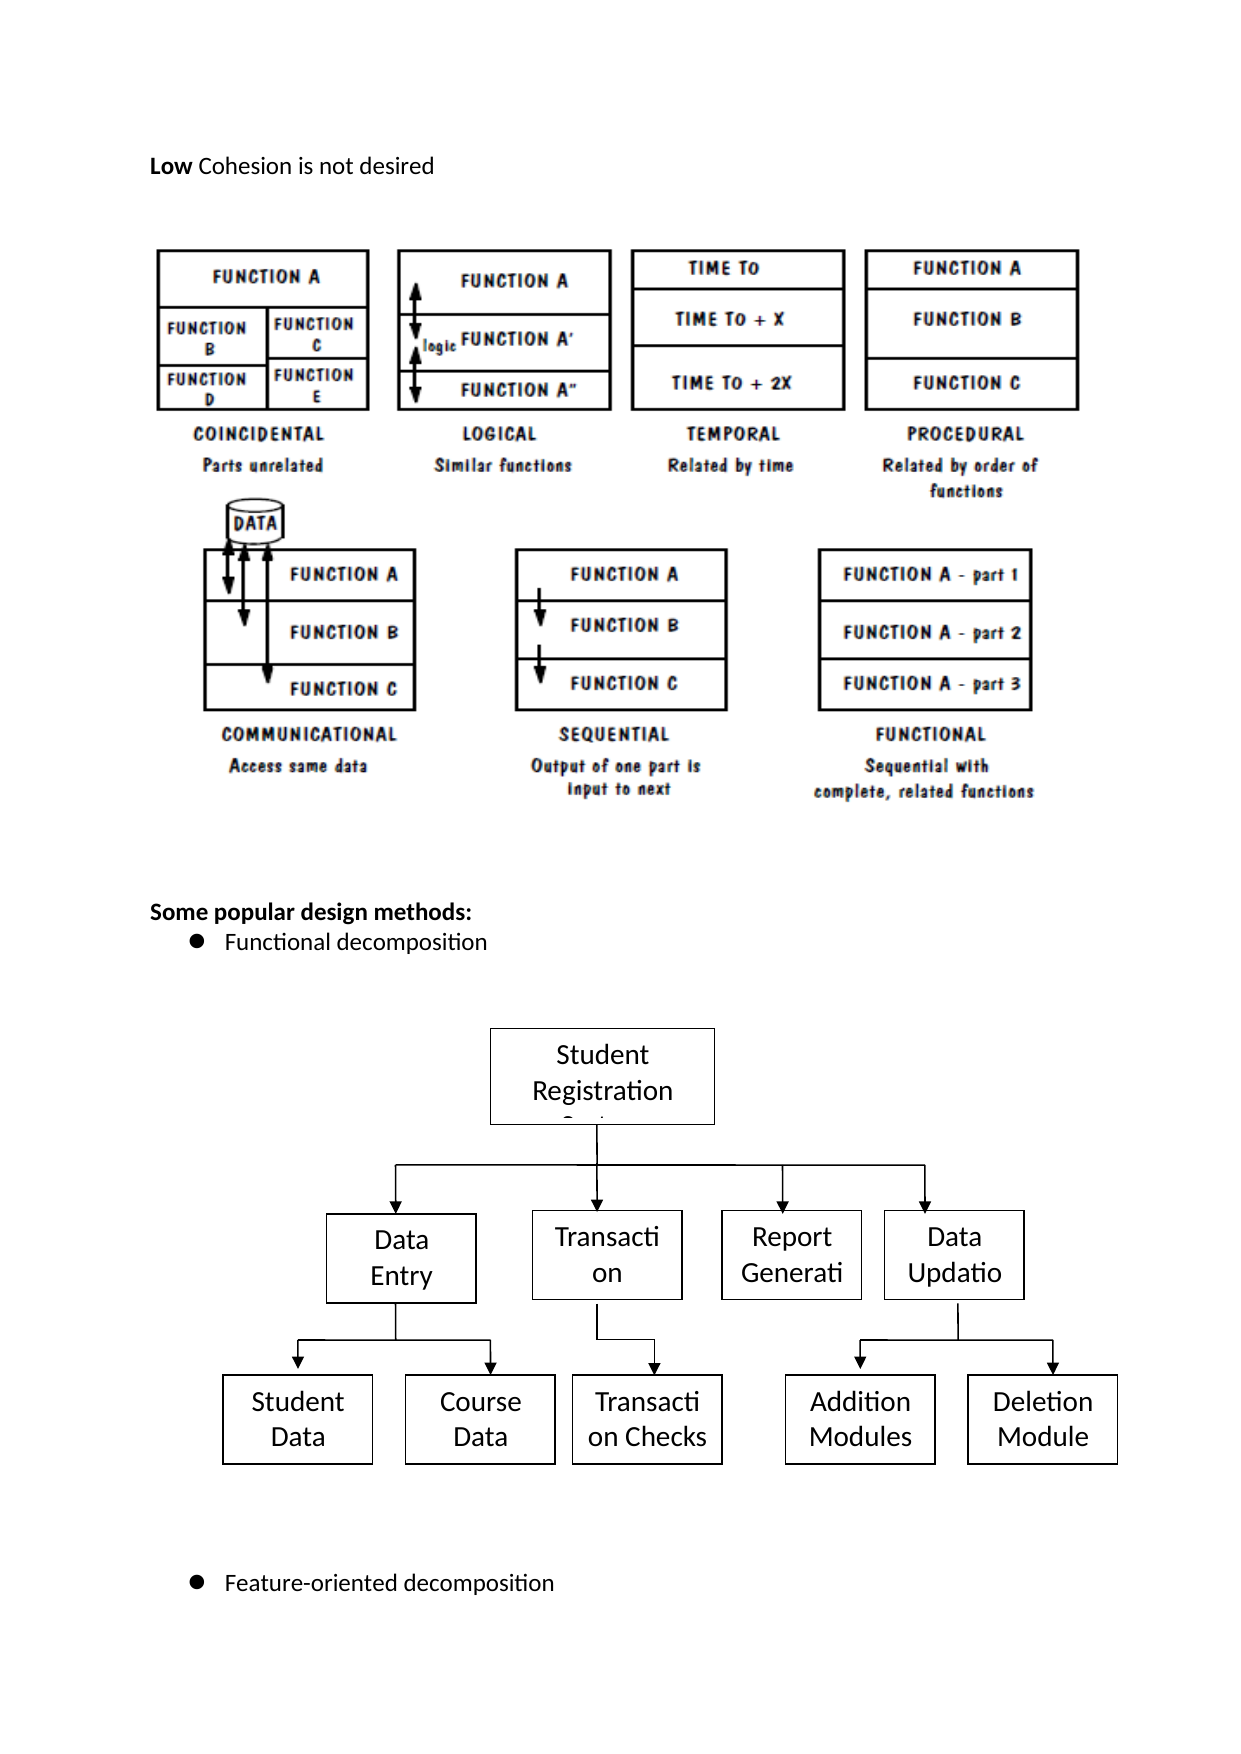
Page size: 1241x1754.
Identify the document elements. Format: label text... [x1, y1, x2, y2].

list Functional decomposition [187, 927, 1090, 957]
text Some popular design methods: [150, 896, 1090, 927]
list Feature-oriented decomposition [187, 1567, 1090, 1598]
picture [150, 241, 1090, 805]
text Low Cohesion is not desired [150, 150, 1090, 181]
